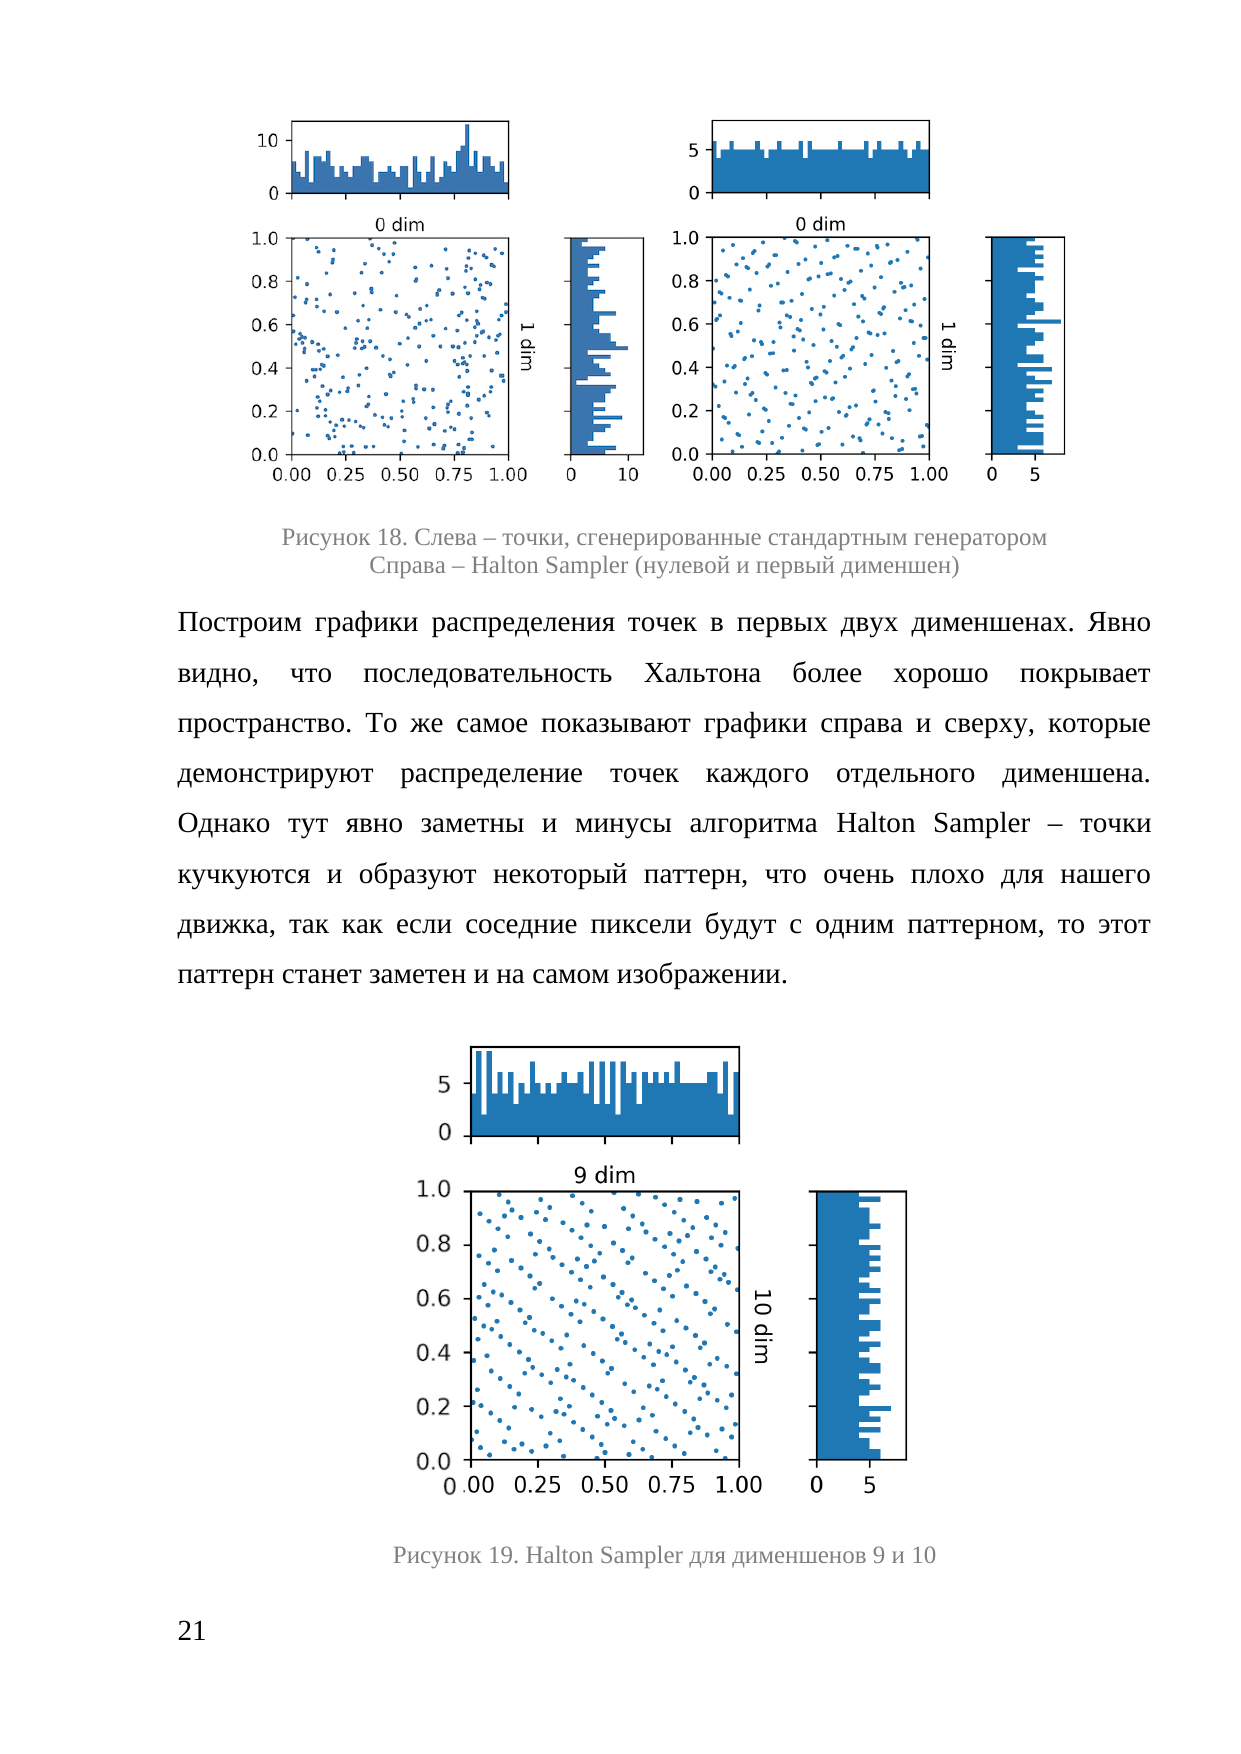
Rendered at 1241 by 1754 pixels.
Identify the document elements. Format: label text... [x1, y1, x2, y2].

picture [463, 1031, 921, 1503]
picture [665, 118, 1085, 485]
text Рисунок 19. Halton Sampler для дименшенов 9 и 10 [177, 1540, 1152, 1569]
text Рисунок 18. Слева – точки, сгенерированные стандартным генератором [177, 522, 1152, 551]
picture [243, 118, 659, 485]
picture [408, 1027, 457, 1503]
text Построим графики распределения точек в первых двух дименшенах. Явно видно, что последовательность Хальтона более хорошо покрывает пространство. То же самое показывают графики справа и сверху, которые демонстрируют распределение точек каждого отдельного дименшена. Однако тут явно заметны и минусы алгоритма Halton Sampler – точки кучкуются и образуют некоторый паттерн, что очень плохо для нашего движка, так как если соседние пиксели будут с одним паттерном, то этот паттерн станет заметен и на самом изображении. [177, 604, 1152, 990]
text Справа – Halton Sampler (нулевой и первый дименшен) [177, 551, 1152, 579]
